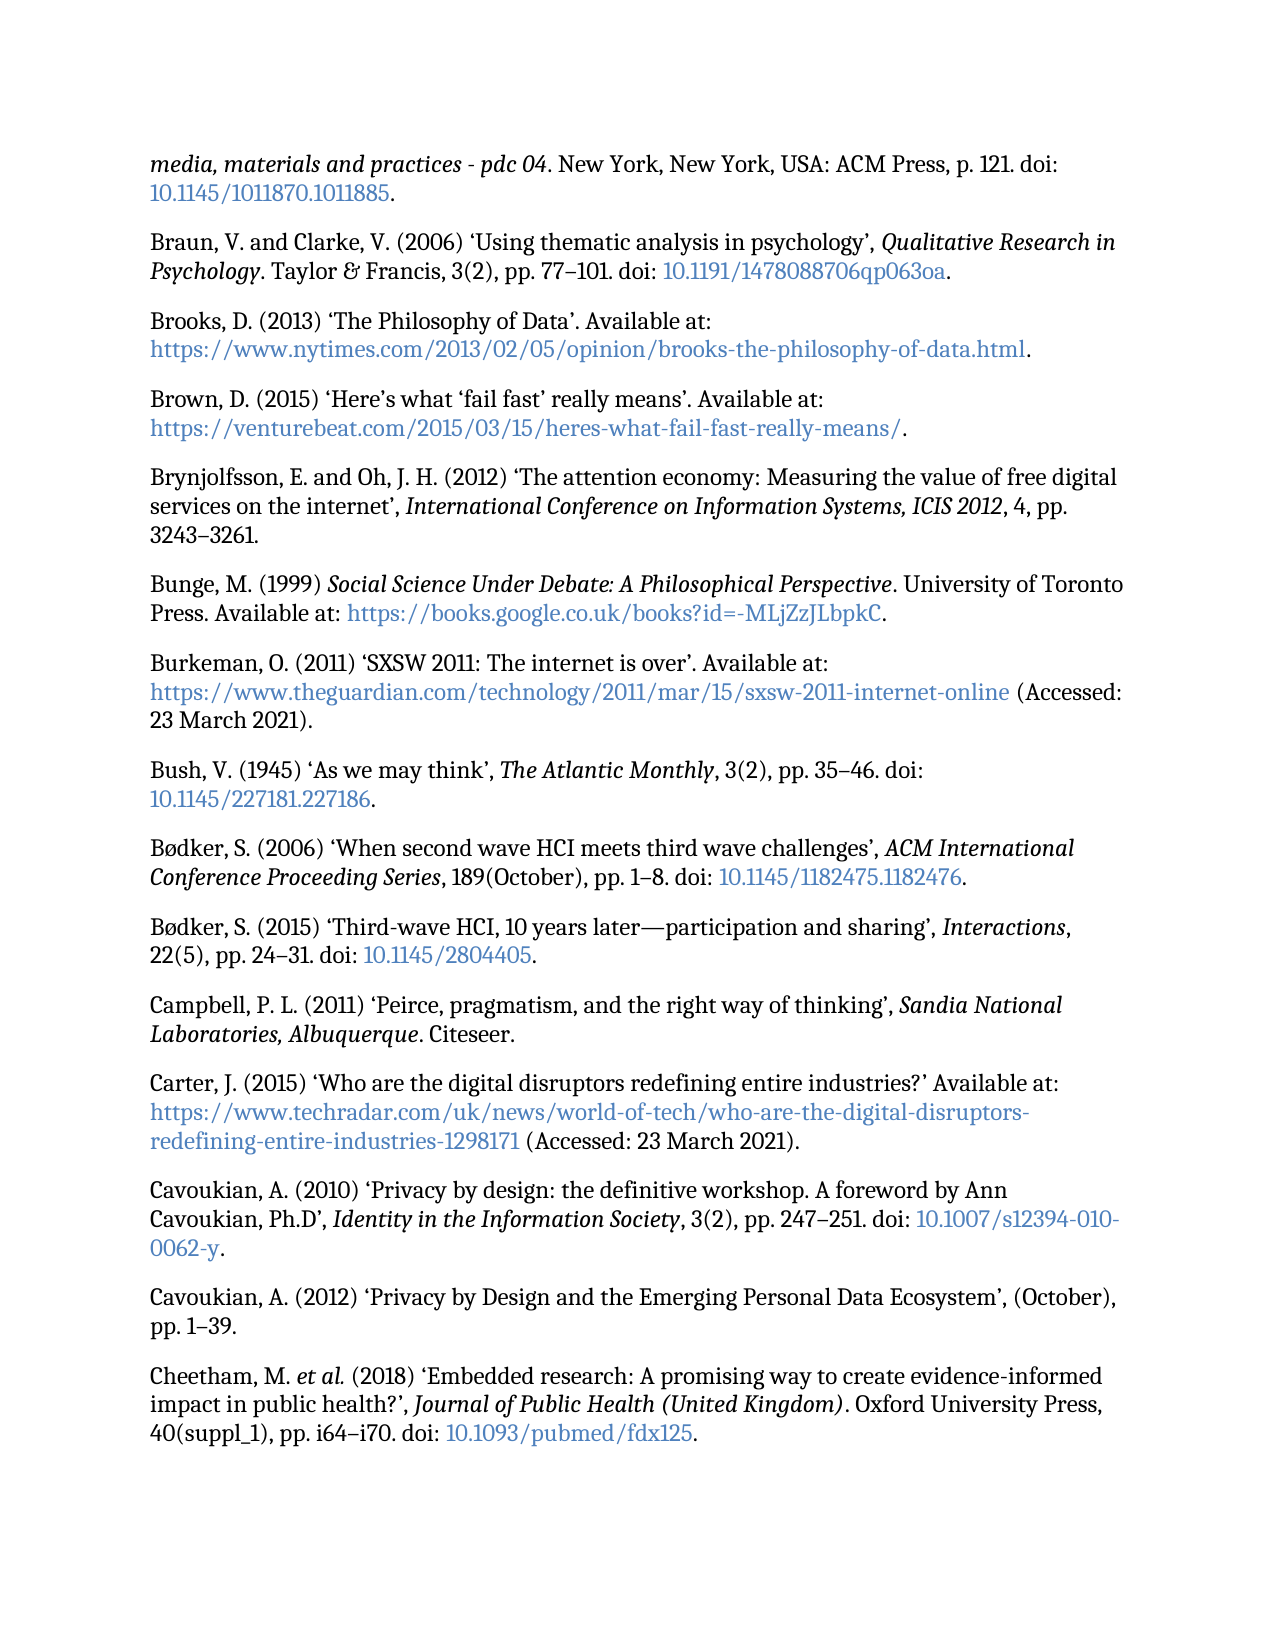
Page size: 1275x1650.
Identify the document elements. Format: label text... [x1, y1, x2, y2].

text Brynjolfsson, E. and Oh, J. H. (2012) ‘The attention economy: Measuring the value of free digital services on the internet’, International Conference on Information Systems, ICIS 2012, 4, pp. 3243–3261. [150, 463, 1125, 549]
text Cavoukian, A. (2012) ‘Privacy by Design and the Emerging Personal Data Ecosystem’, (October), pp. 1–39. [150, 1283, 1125, 1341]
text Burkeman, O. (2011) ‘SXSW 2011: The internet is over’. Available at: https://www.theguardian.com/technology/2011/mar/15/sxsw-2011-internet-online (Accessed: 23 March 2021). [150, 649, 1125, 735]
text Brown, D. (2015) ‘Here’s what ‘fail fast’ really means’. Available at: https://venturebeat.com/2015/03/15/heres-what-fail-fast-really-means/. [150, 385, 1125, 442]
text Carter, J. (2015) ‘Who are the digital disruptors redefining entire industries?’ Available at: https://www.techradar.com/uk/news/world-of-tech/who-are-the-digital-disruptors-redefining-entire-industries-1298171 (Accessed: 23 March 2021). [150, 1069, 1125, 1155]
text Campbell, P. L. (2011) ‘Peirce, pragmatism, and the right way of thinking’, Sandia National Laboratories, Albuquerque. Citeseer. [150, 991, 1125, 1048]
text Bødker, S. (2015) ‘Third-wave HCI, 10 years later—participation and sharing’, Interactions, 22(5), pp. 24–31. doi: 10.1145/2804405. [150, 912, 1125, 970]
text Cavoukian, A. (2010) ‘Privacy by design: the definitive workshop. A foreword by Ann Cavoukian, Ph.D’, Identity in the Information Society, 3(2), pp. 247–251. doi: 10.1007/s12394-010-0062-y. [150, 1176, 1125, 1262]
text Brooks, D. (2013) ‘The Philosophy of Data’. Available at: https://www.nytimes.com/2013/02/05/opinion/brooks-the-philosophy-of-data.html. [150, 307, 1125, 364]
text Cheetham, M. et al. (2018) ‘Embedded research: A promising way to create evidence-informed impact in public health?’, Journal of Public Health (United Kingdom). Oxford University Press, 40(suppl_1), pp. i64–i70. doi: 10.1093/pubmed/fdx125. [150, 1362, 1125, 1448]
text Bush, V. (1945) ‘As we may think’, The Atlantic Monthly, 3(2), pp. 35–46. doi: 10.1145/227181.227186. [150, 756, 1125, 813]
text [150, 150, 1125, 207]
text Bødker, S. (2006) ‘When second wave HCI meets third wave challenges’, ACM International Conference Proceeding Series, 189(October), pp. 1–8. doi: 10.1145/1182475.1182476. [150, 834, 1125, 892]
text Bunge, M. (1999) Social Science Under Debate: A Philosophical Perspective. University of Toronto Press. Available at: https://books.google.co.uk/books?id=-MLjZzJLbpkC. [150, 570, 1125, 628]
text Braun, V. and Clarke, V. (2006) ‘Using thematic analysis in psychology’, Qualitative Research in Psychology. Taylor & Francis, 3(2), pp. 77–101. doi: 10.1191/1478088706qp063oa. [150, 228, 1125, 286]
